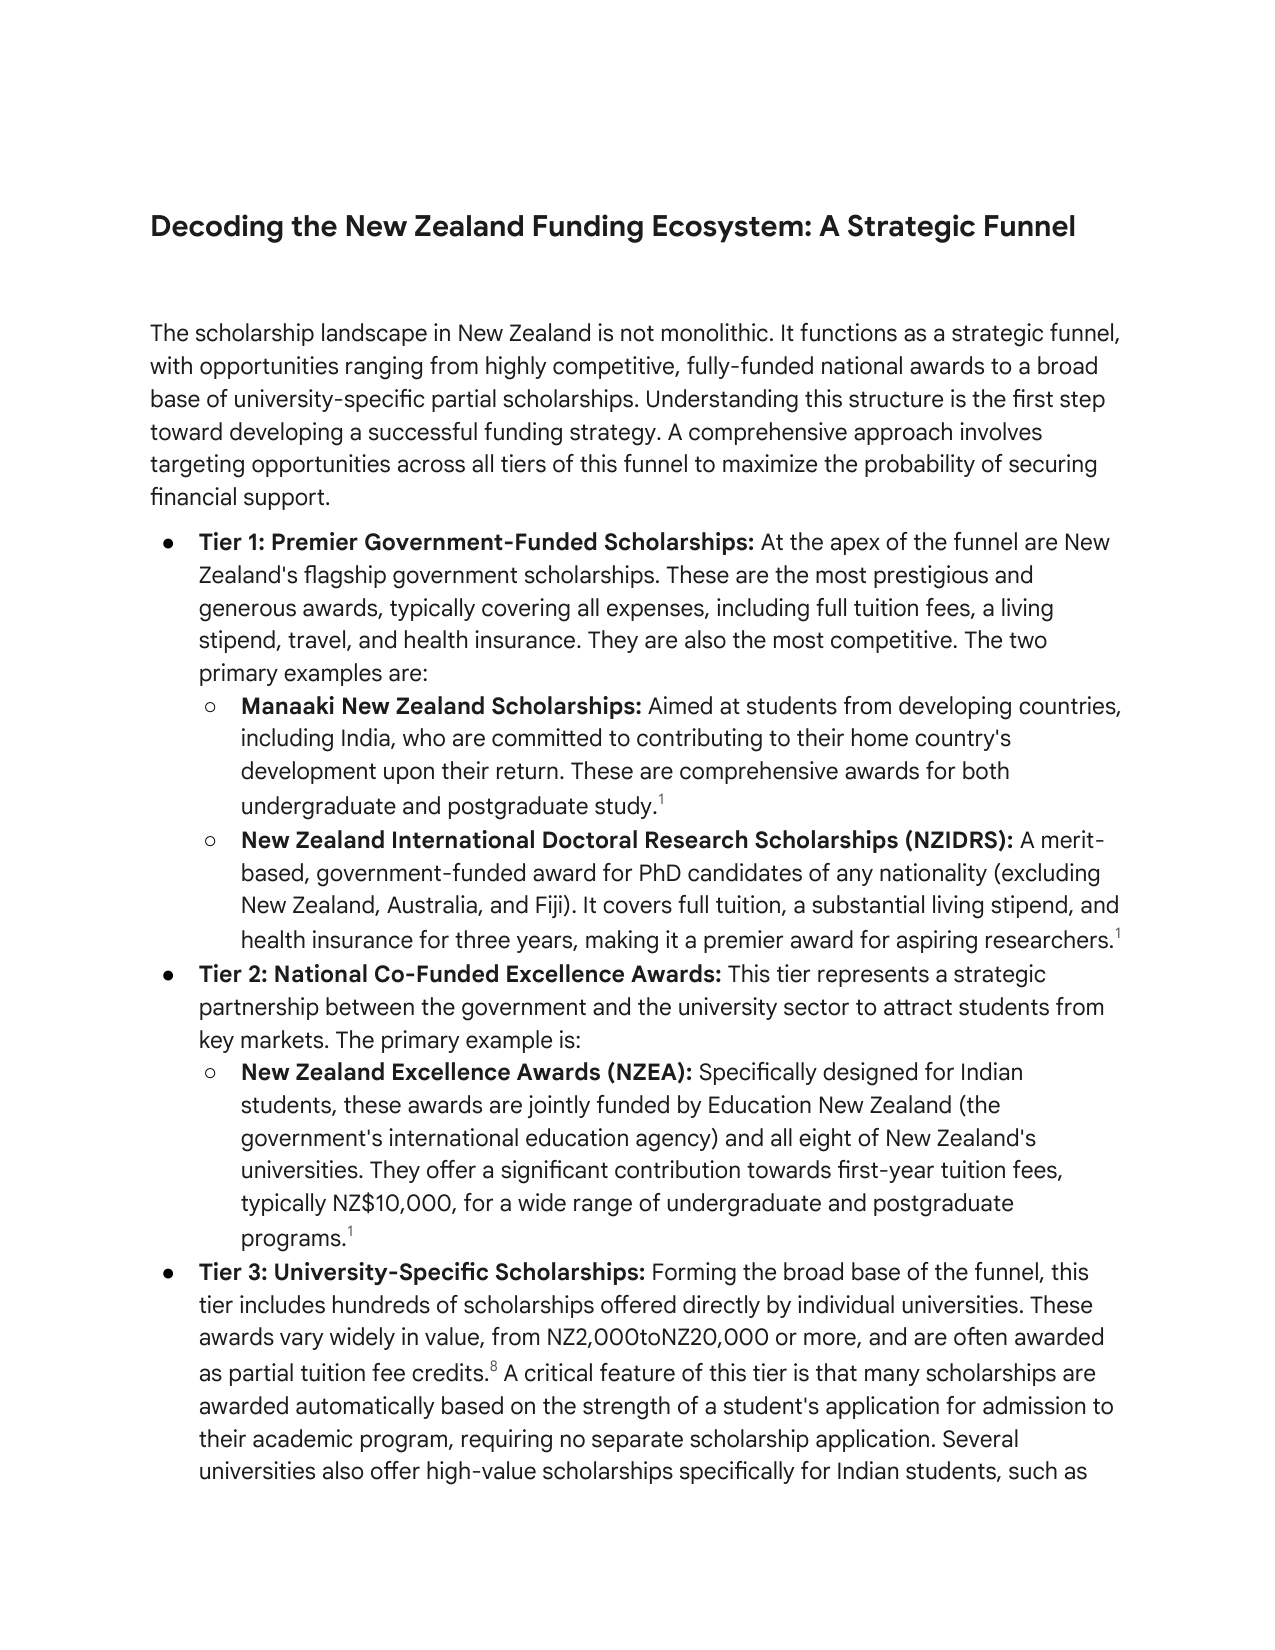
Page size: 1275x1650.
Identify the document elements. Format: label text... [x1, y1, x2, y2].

list New Zealand International Doctoral Research Scholarships (NZIDRS): A merit-based, government-funded award for PhD candidates of any nationality (excluding New Zealand, Australia, and Fiji). It covers full tuition, a substantial living stipend, and health insurance for three years, making it a premier award for aspiring researchers.1 [203, 826, 1125, 956]
list Manaaki New Zealand Scholarships: Aimed at students from developing countries, including India, who are committed to contributing to their home country's development upon their return. These are comprehensive awards for both undergraduate and postgraduate study.1 [203, 692, 1125, 822]
list New Zealand Excellence Awards (NZEA): Specifically designed for Indian students, these awards are jointly funded by Education New Zealand (the government's international education agency) and all eight of New Zealand's universities. They offer a significant contribution towards first-year tuition fees, typically NZ$10,000, for a wide range of undergraduate and postgraduate programs.1 [203, 1058, 1125, 1254]
text The scholarship landscape in New Zealand is not monolithic. It functions as a strategic funnel, with opportunities ranging from highly competitive, fully-funded national awards to a broad base of university-specific partial scholarships. Understanding this structure is the first step toward developing a successful funding strategy. A comprehensive approach involves targeting opportunities across all tiers of this funnel to maximize the probability of securing financial support. [150, 319, 1125, 512]
subtitle Decoding the New Zealand Funding Ecosystem: A Strategic Funnel [150, 208, 1125, 244]
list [161, 1258, 1125, 1486]
list Tier 2: National Co-Funded Excellence Awards: This tier represents a strategic partnership between the government and the university sector to attract students from key markets. The primary example is: [161, 960, 1125, 1054]
list Tier 1: Premier Government-Funded Scholarships: At the apex of the funnel are New Zealand's flagship government scholarships. These are the most prestigious and generous awards, typically covering all expenses, including full tuition fees, a living stipend, travel, and health insurance. They are also the most competitive. The two primary examples are: [161, 528, 1125, 688]
